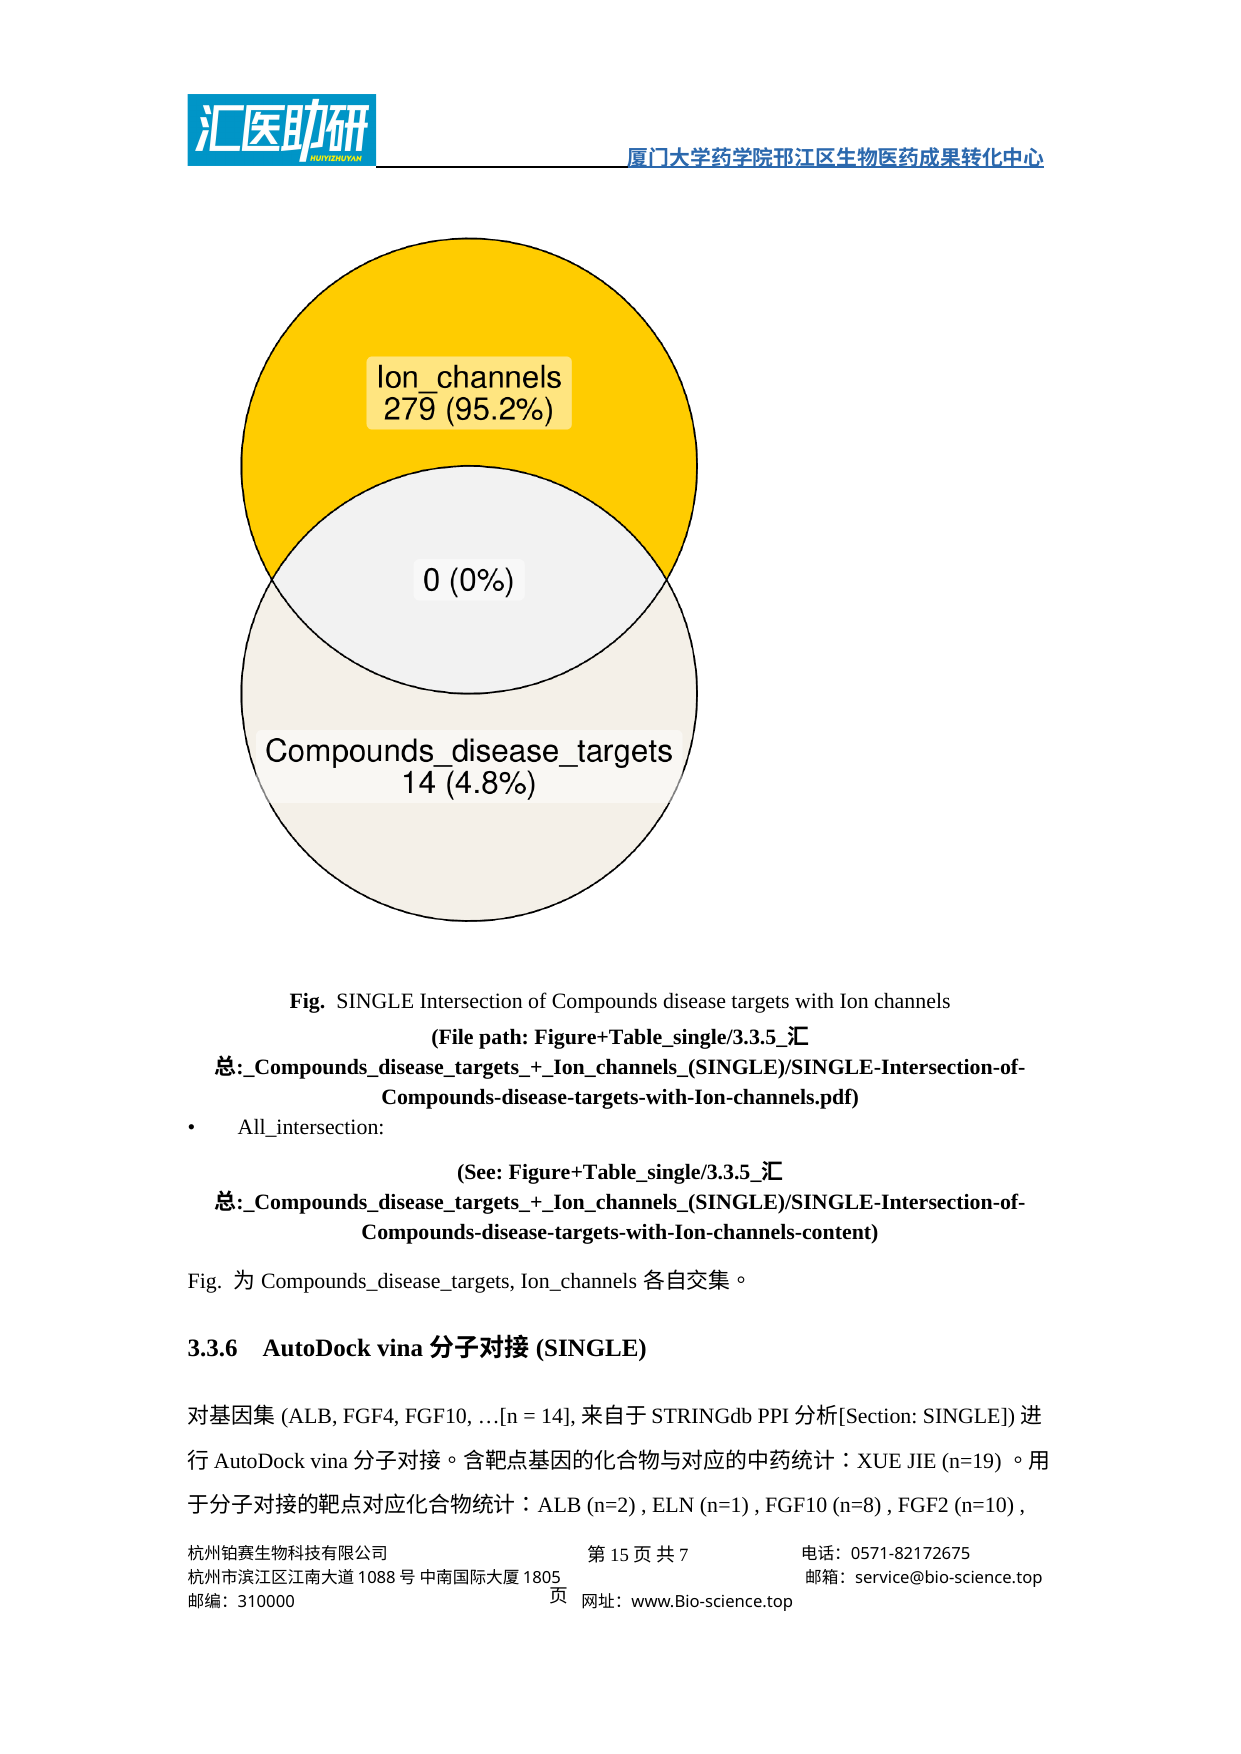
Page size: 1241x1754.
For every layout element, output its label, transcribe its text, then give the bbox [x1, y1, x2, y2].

text (See: Figure+Table_single/3.3.5_汇总:_Compounds_disease_targets_+_Ion_channels_(SINGLE)/SINGLE-Intersection-of-Compounds-disease-targets-with-Ion-channels-content) [187, 1156, 1053, 1246]
picture [196, 131, 208, 150]
picture [204, 106, 210, 114]
picture [243, 106, 284, 150]
list All_intersection: [187, 1114, 1053, 1139]
text Fig. 为 Compounds_disease_targets, Ion_channels 各自交集。 [187, 1264, 1053, 1294]
picture [201, 118, 208, 127]
text (File path: Figure+Table_single/3.3.5_汇总:_Compounds_disease_targets_+_Ion_channels_(SINGLE)/SINGLE-Intersection-of-Compounds-disease-targets-with-Ion-channels.pdf) [187, 1021, 1053, 1111]
picture [187, 204, 750, 955]
picture [210, 106, 243, 150]
text Fig. SINGLE Intersection of Compounds disease targets with Ion channels [187, 988, 1053, 1013]
picture [282, 99, 327, 161]
picture [327, 106, 368, 150]
subtitle 3.3.6 AutoDock vina 分子对接 (SINGLE) [187, 1330, 1053, 1364]
